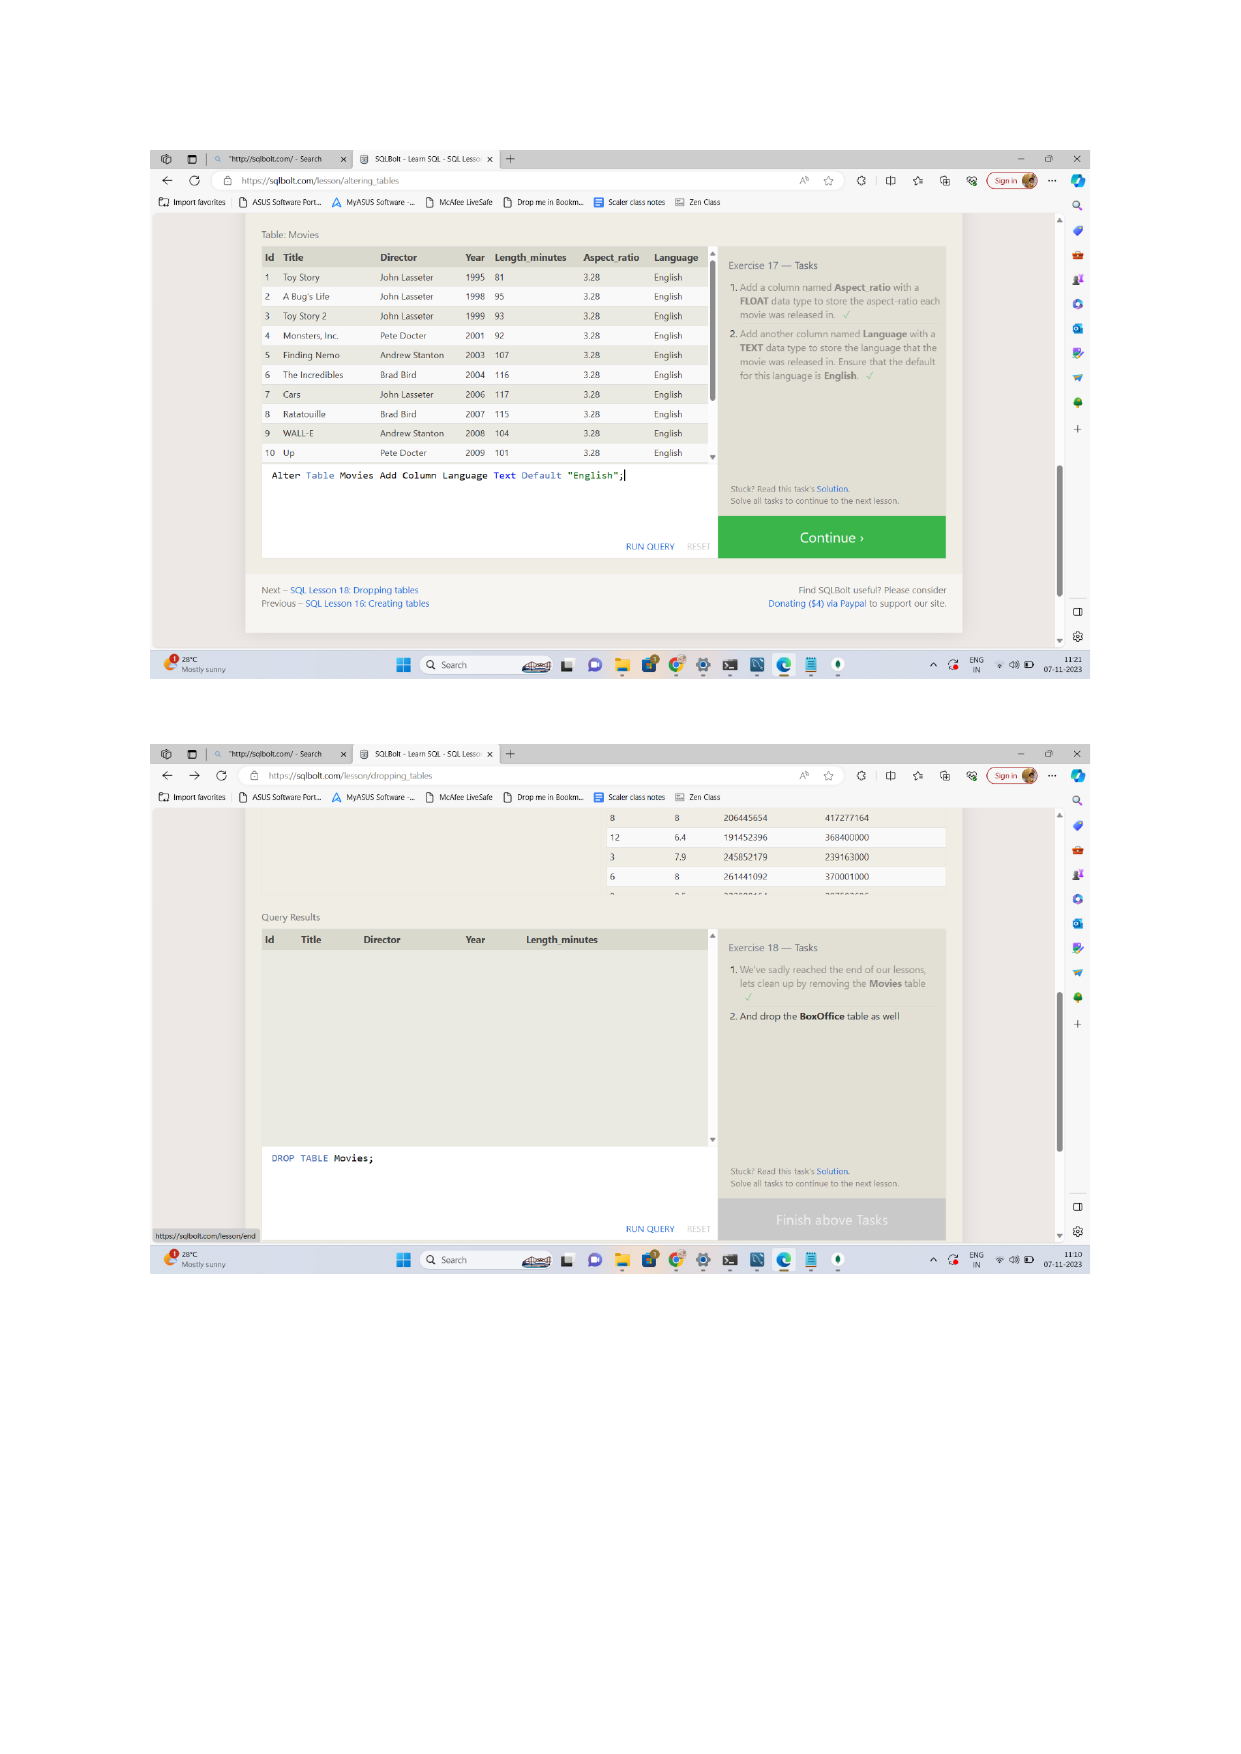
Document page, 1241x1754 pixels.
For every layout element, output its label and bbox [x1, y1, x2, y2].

picture [150, 150, 1091, 679]
picture [150, 744, 1091, 1274]
